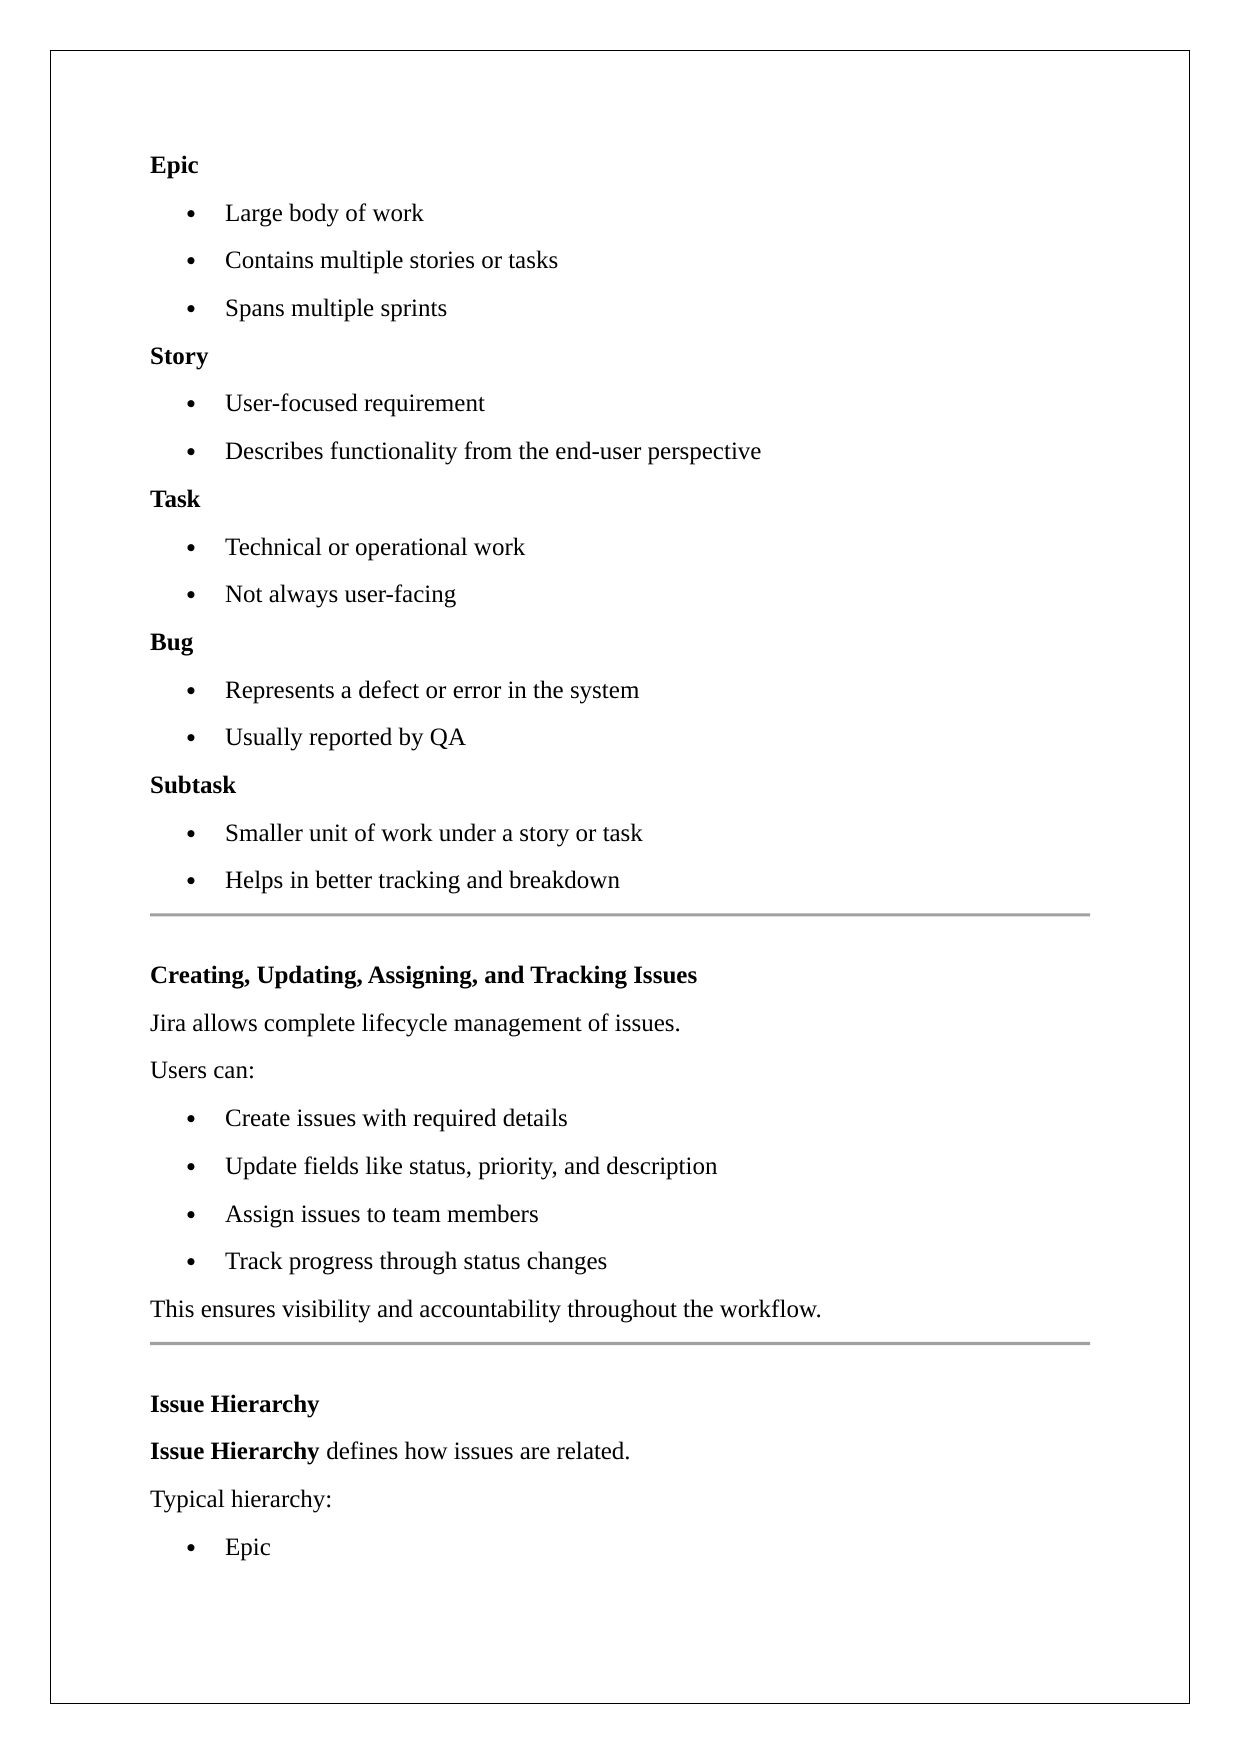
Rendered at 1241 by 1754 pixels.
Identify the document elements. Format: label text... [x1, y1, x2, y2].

list Update fields like status, priority, and description [187, 1151, 1090, 1180]
text Typical hierarchy: [150, 1484, 1090, 1513]
text Users can: [150, 1056, 1090, 1084]
list Epic [187, 1532, 1090, 1561]
list Create issues with required details [187, 1103, 1090, 1132]
list Not always user-facing [187, 579, 1090, 608]
text Story [150, 341, 1090, 369]
list Assign issues to team members [187, 1199, 1090, 1227]
text Task [150, 484, 1090, 513]
text This ensures visibility and accountability throughout the workflow. [150, 1294, 1090, 1323]
text Epic [150, 150, 1090, 179]
text Jira allows complete lifecycle management of issues. [150, 1008, 1090, 1037]
list Describes functionality from the end-user perspective [187, 436, 1090, 465]
list Technical or operational work [187, 532, 1090, 560]
text Creating, Updating, Assigning, and Tracking Issues [150, 960, 1090, 989]
list Large body of work [187, 198, 1090, 226]
list Smaller unit of work under a story or task [187, 818, 1090, 847]
text Issue Hierarchy defines how issues are related. [150, 1436, 1090, 1465]
list Usually reported by QA [187, 722, 1090, 751]
list Represents a defect or error in the system [187, 675, 1090, 703]
list Track progress through status changes [187, 1246, 1090, 1275]
text Issue Hierarchy [150, 1389, 1090, 1417]
text Bug [150, 627, 1090, 656]
list Contains multiple stories or tasks [187, 245, 1090, 274]
text Subtask [150, 770, 1090, 799]
list Spans multiple sprints [187, 293, 1090, 322]
list Helps in better tracking and breakdown [187, 866, 1090, 894]
list User-focused requirement [187, 388, 1090, 417]
